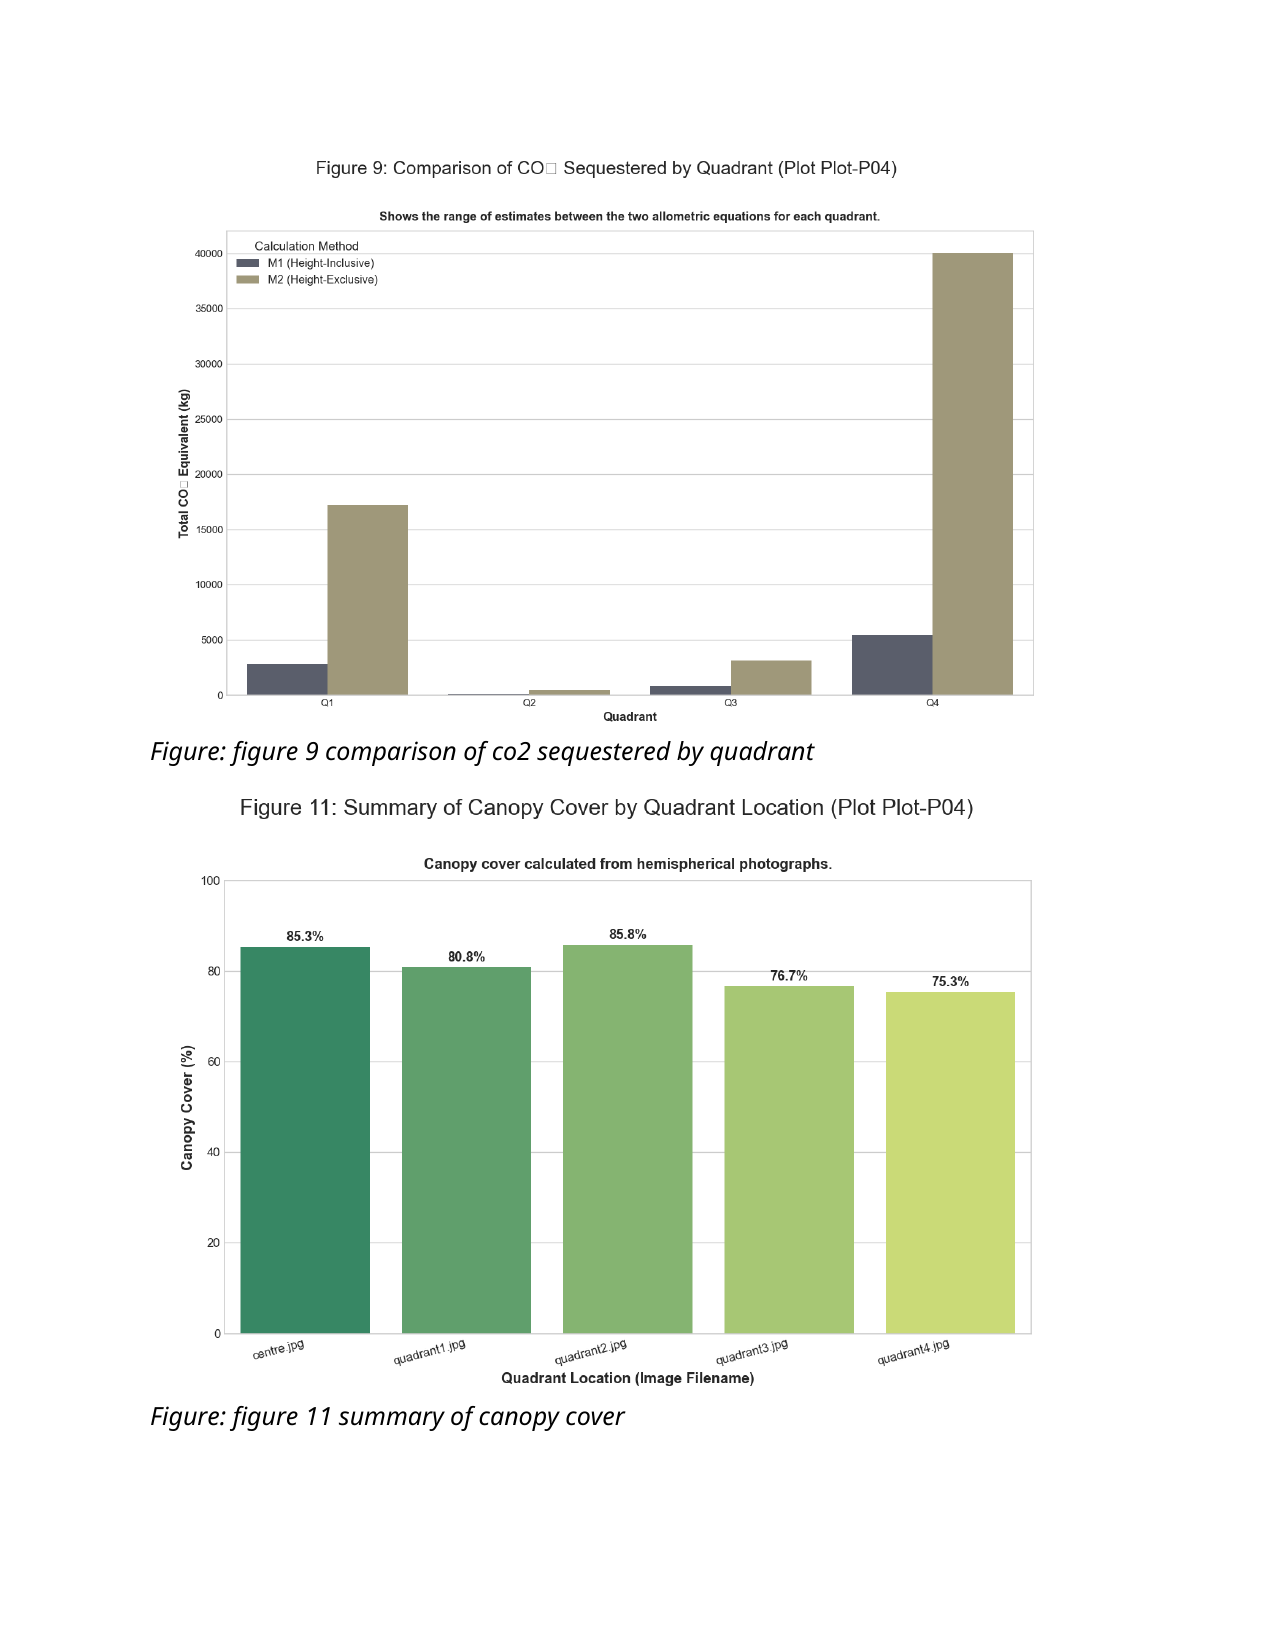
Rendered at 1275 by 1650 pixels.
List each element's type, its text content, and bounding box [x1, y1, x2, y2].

picture [168, 786, 1044, 1399]
picture [168, 150, 1044, 734]
